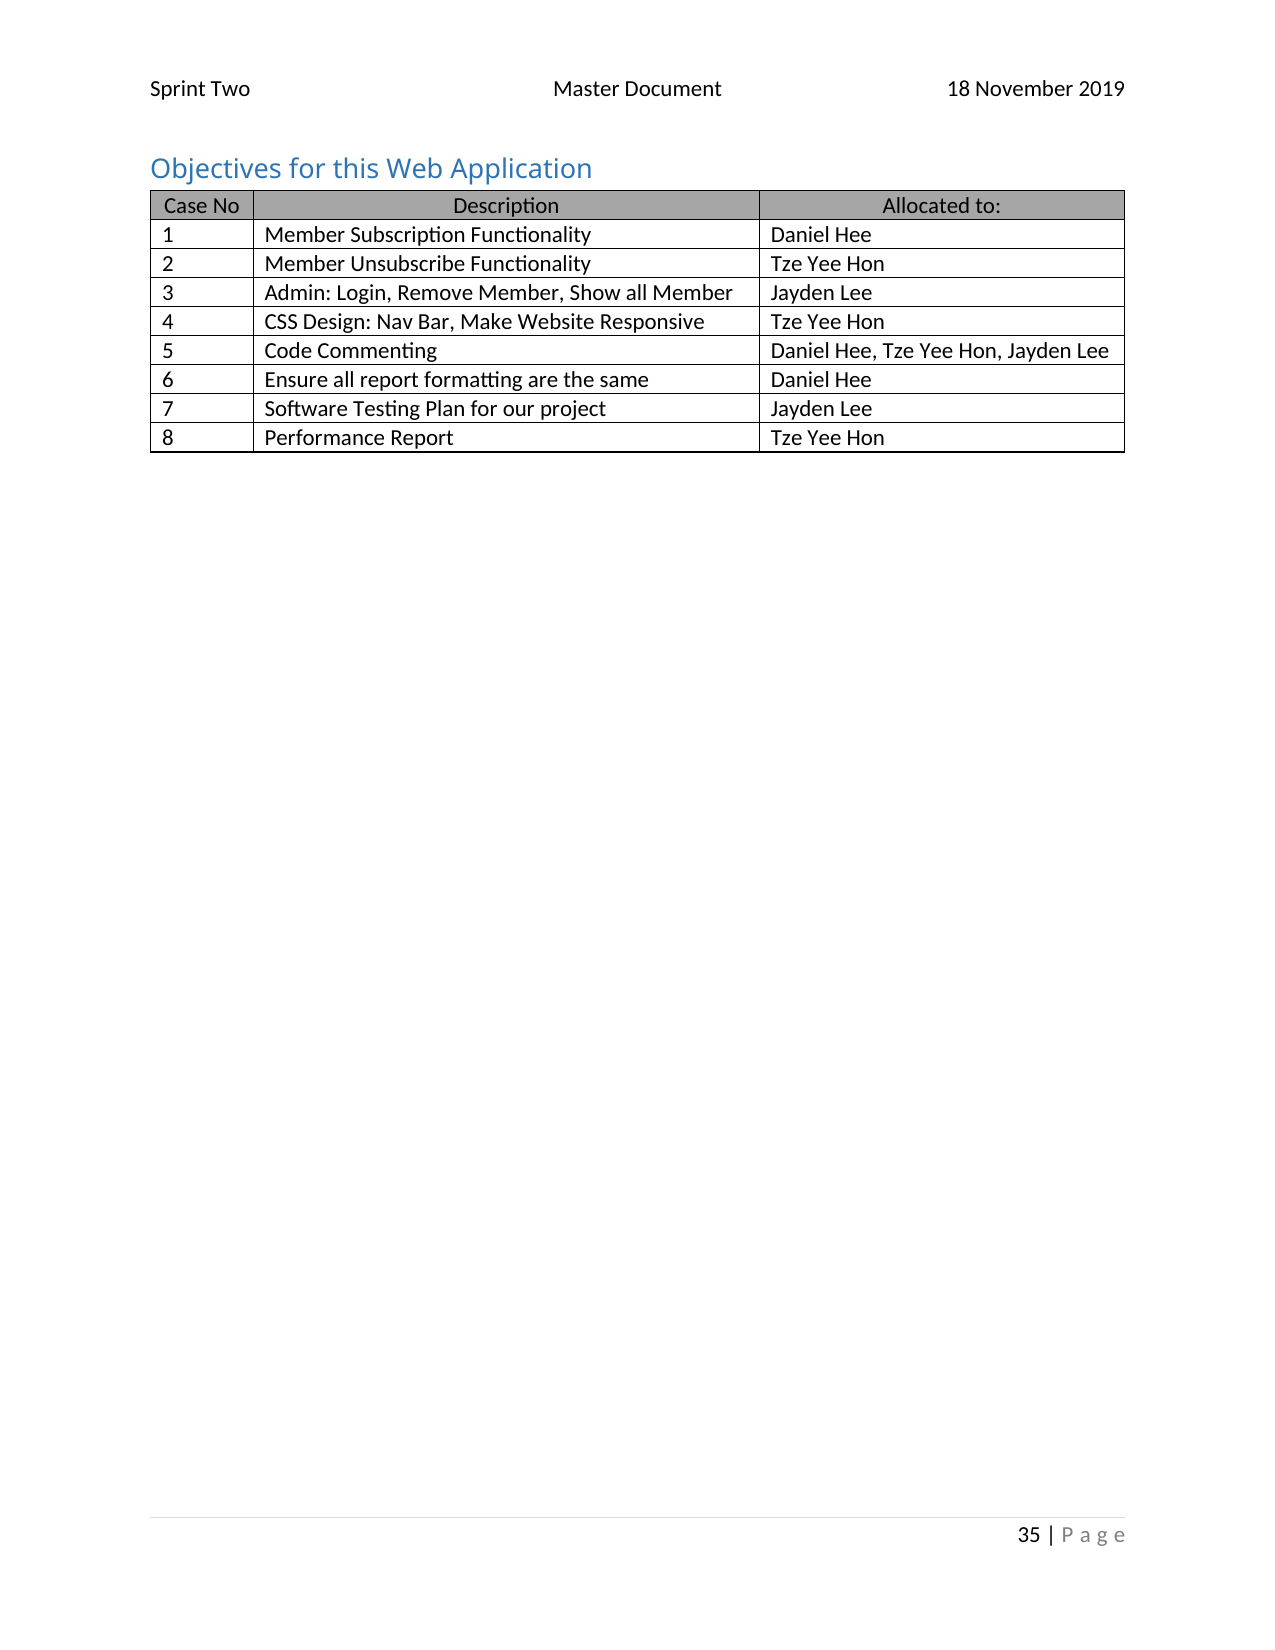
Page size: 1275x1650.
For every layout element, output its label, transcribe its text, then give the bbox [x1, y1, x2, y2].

table_cell Daniel Hee [760, 365, 1124, 393]
table_cell Tze Yee Hon [760, 249, 1124, 277]
table_cell Performance Report [254, 423, 759, 451]
table_cell 3 [151, 278, 253, 306]
table_cell Tze Yee Hon [760, 423, 1124, 451]
table_cell CSS Design: Nav Bar, Make Website Responsive [254, 307, 759, 335]
table_cell Jayden Lee [760, 394, 1124, 422]
table_cell 7 [151, 394, 253, 422]
table_cell Code Commenting [254, 336, 759, 364]
table_cell Ensure all report formatting are the same [254, 365, 759, 393]
table_header Allocated to: [760, 191, 1124, 219]
table_cell Admin: Login, Remove Member, Show all Member [254, 278, 759, 306]
table_cell Member Subscription Functionality [254, 220, 759, 248]
table_cell Daniel Hee, Tze Yee Hon, Jayden Lee [760, 336, 1124, 364]
table_cell Software Testing Plan for our project [254, 394, 759, 422]
table_cell 5 [151, 336, 253, 364]
table_cell 2 [151, 249, 253, 277]
table_cell 8 [151, 423, 253, 451]
table_cell Member Unsubscribe Functionality [254, 249, 759, 277]
table_header Description [254, 191, 759, 219]
table_cell 4 [151, 307, 253, 335]
table_cell Daniel Hee [760, 220, 1124, 248]
subtitle Objectives for this Web Application [150, 150, 1125, 187]
table_header Case No [151, 191, 253, 219]
table_cell Jayden Lee [760, 278, 1124, 306]
table_cell 6 [151, 365, 253, 393]
table_cell Tze Yee Hon [760, 307, 1124, 335]
table_cell 1 [151, 220, 253, 248]
